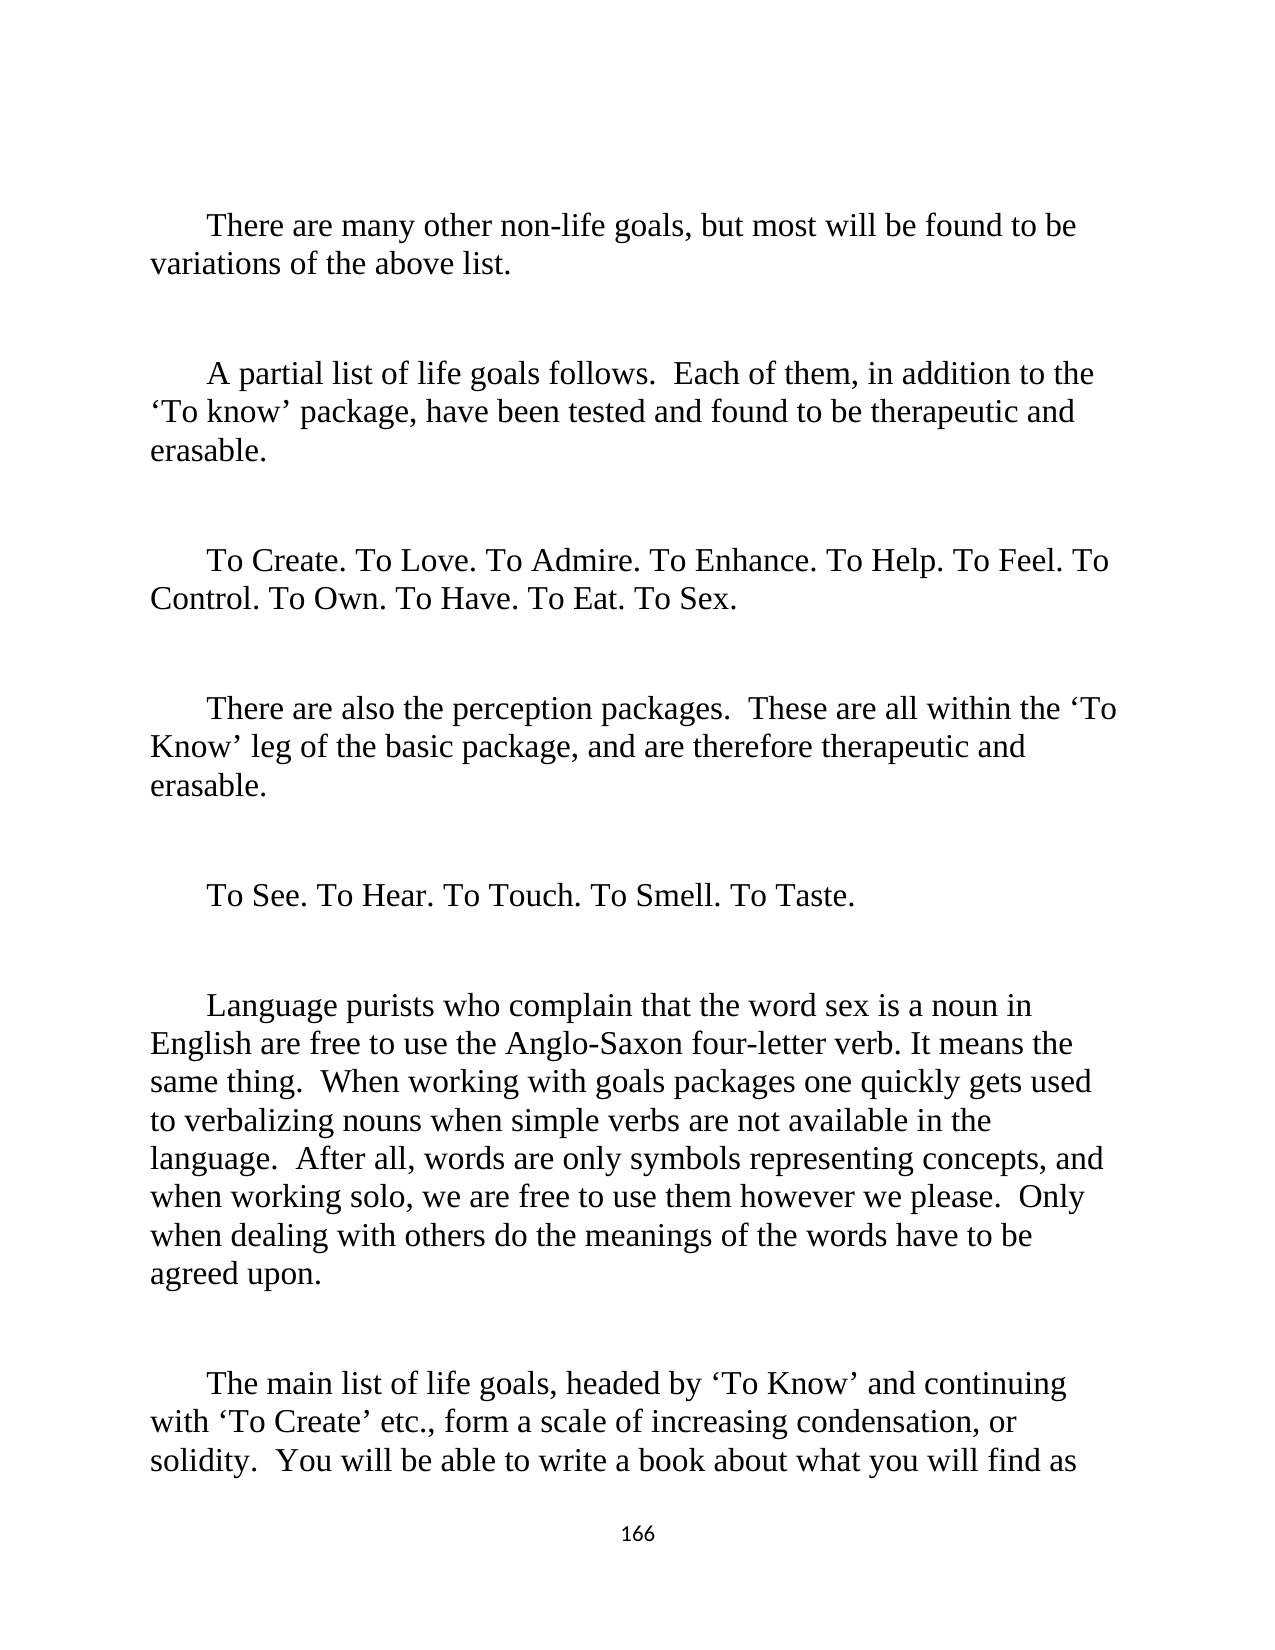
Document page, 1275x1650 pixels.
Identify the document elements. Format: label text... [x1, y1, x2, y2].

text There are many other non-life goals, but most will be found to be variations of the above list. [150, 205, 1125, 282]
text There are also the perception packages. These are all within the ‘To Know’ leg of the basic package, and are therefore therapeutic and erasable. [150, 688, 1125, 803]
text Language purists who complain that the word sex is a noun in English are free to use the Anglo-Saxon four-letter verb. It means the same thing. When working with goals packages one quickly gets used to verbalizing nouns when simple verbs are not available in the language. After all, words are only symbols representing concepts, and when working solo, we are free to use them however we please. Only when dealing with others do the meanings of the words have to be agreed upon. [150, 985, 1125, 1292]
text To See. To Hear. To Touch. To Smell. To Taste. [150, 875, 1125, 913]
text To Create. To Love. To Admire. To Enhance. To Help. To Feel. To Control. To Own. To Have. To Eat. To Sex. [150, 540, 1125, 617]
text A partial list of life goals follows. Each of them, in addition to the ‘To know’ package, have been tested and found to be therapeutic and erasable. [150, 353, 1125, 468]
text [150, 1363, 1125, 1478]
